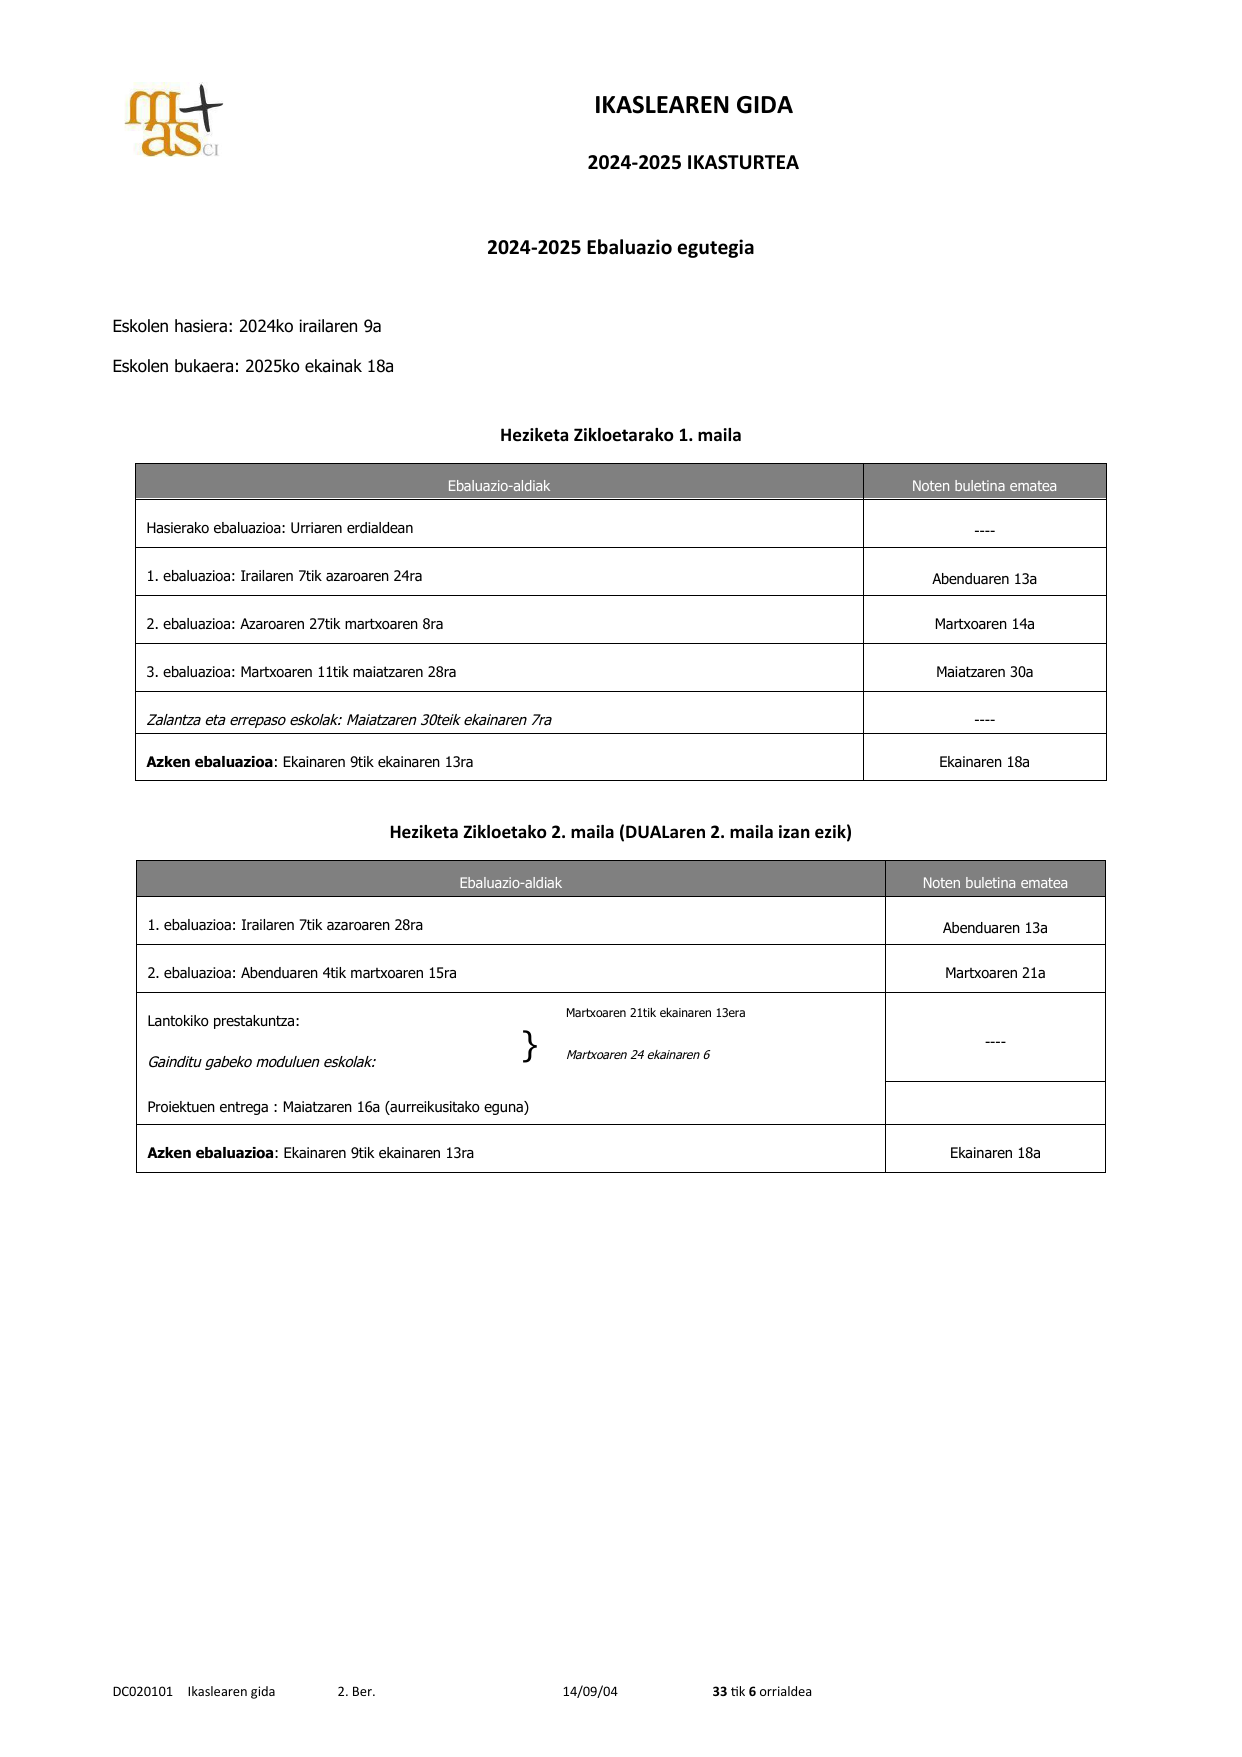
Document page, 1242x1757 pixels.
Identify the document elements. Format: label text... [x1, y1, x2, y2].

table_header Heziketa Zikloetako 2. maila (DUALaren 2. maila izan ezik) [136, 790, 1106, 860]
table_cell Ebaluazio-aldiak [137, 861, 885, 896]
table_cell Noten buletina ematea [886, 861, 1105, 896]
table_cell Martxoaren 14a [864, 596, 1106, 643]
table_cell Abenduaren 13a [886, 897, 1105, 944]
table_cell Azken ebaluazioa: Ekainaren 9tik ekainaren 13ra [136, 734, 863, 780]
table_cell Azken ebaluazioa: Ekainaren 9tik ekainaren 13ra [137, 1125, 885, 1172]
table_cell 3. ebaluazioa: Martxoaren 11tik maiatzaren 28ra [136, 644, 863, 691]
table_cell ---- [864, 500, 1106, 547]
table_cell 1. ebaluazioa: Irailaren 7tik azaroaren 28ra [137, 897, 885, 944]
table_cell Maiatzaren 30a [864, 644, 1106, 691]
table_cell 2. ebaluazioa: Azaroaren 27tik martxoaren 8ra [136, 596, 863, 643]
table_cell } [505, 993, 555, 1081]
table_cell Proiektuen entrega : Maiatzaren 16a (aurreikusitako eguna) [137, 1081, 885, 1124]
table_cell Abenduaren 13a [864, 548, 1106, 594]
table_cell 1. ebaluazioa: Irailaren 7tik azaroaren 24ra [136, 548, 863, 594]
table_cell Ekainaren 18a [864, 734, 1106, 780]
table_cell Ekainaren 18a [886, 1125, 1105, 1172]
table_cell Martxoaren 21a [886, 945, 1105, 992]
table_header Heziketa Zikloetarako 1. maila [135, 393, 1106, 463]
table_cell Martxoaren 21tik ekainaren 13era Martxoaren 24 ekainaren 6 [555, 993, 885, 1081]
table_cell 2. ebaluazioa: Abenduaren 4tik martxoaren 15ra [137, 945, 885, 992]
list 2024-2025 Ebaluazio egutegia [112, 214, 1129, 260]
table_cell Noten buletina ematea [864, 464, 1106, 498]
table_cell Hasierako ebaluazioa: Urriaren erdialdean [136, 500, 863, 547]
table_cell Lantokiko prestakuntza: Gainditu gabeko moduluen eskolak: [137, 993, 505, 1081]
table_cell ---- [886, 993, 1105, 1081]
table_cell Zalantza eta errepaso eskolak: Maiatzaren 30teik ekainaren 7ra [136, 692, 863, 732]
picture [124, 82, 224, 157]
table_cell ---- [864, 692, 1106, 732]
text Eskolen bukaera: 2025ko ekainak 18a [112, 341, 1129, 376]
table_cell [886, 1082, 1105, 1124]
text Eskolen hasiera: 2024ko irailaren 9a [112, 301, 1129, 336]
table_cell Ebaluazio-aldiak [136, 464, 863, 498]
